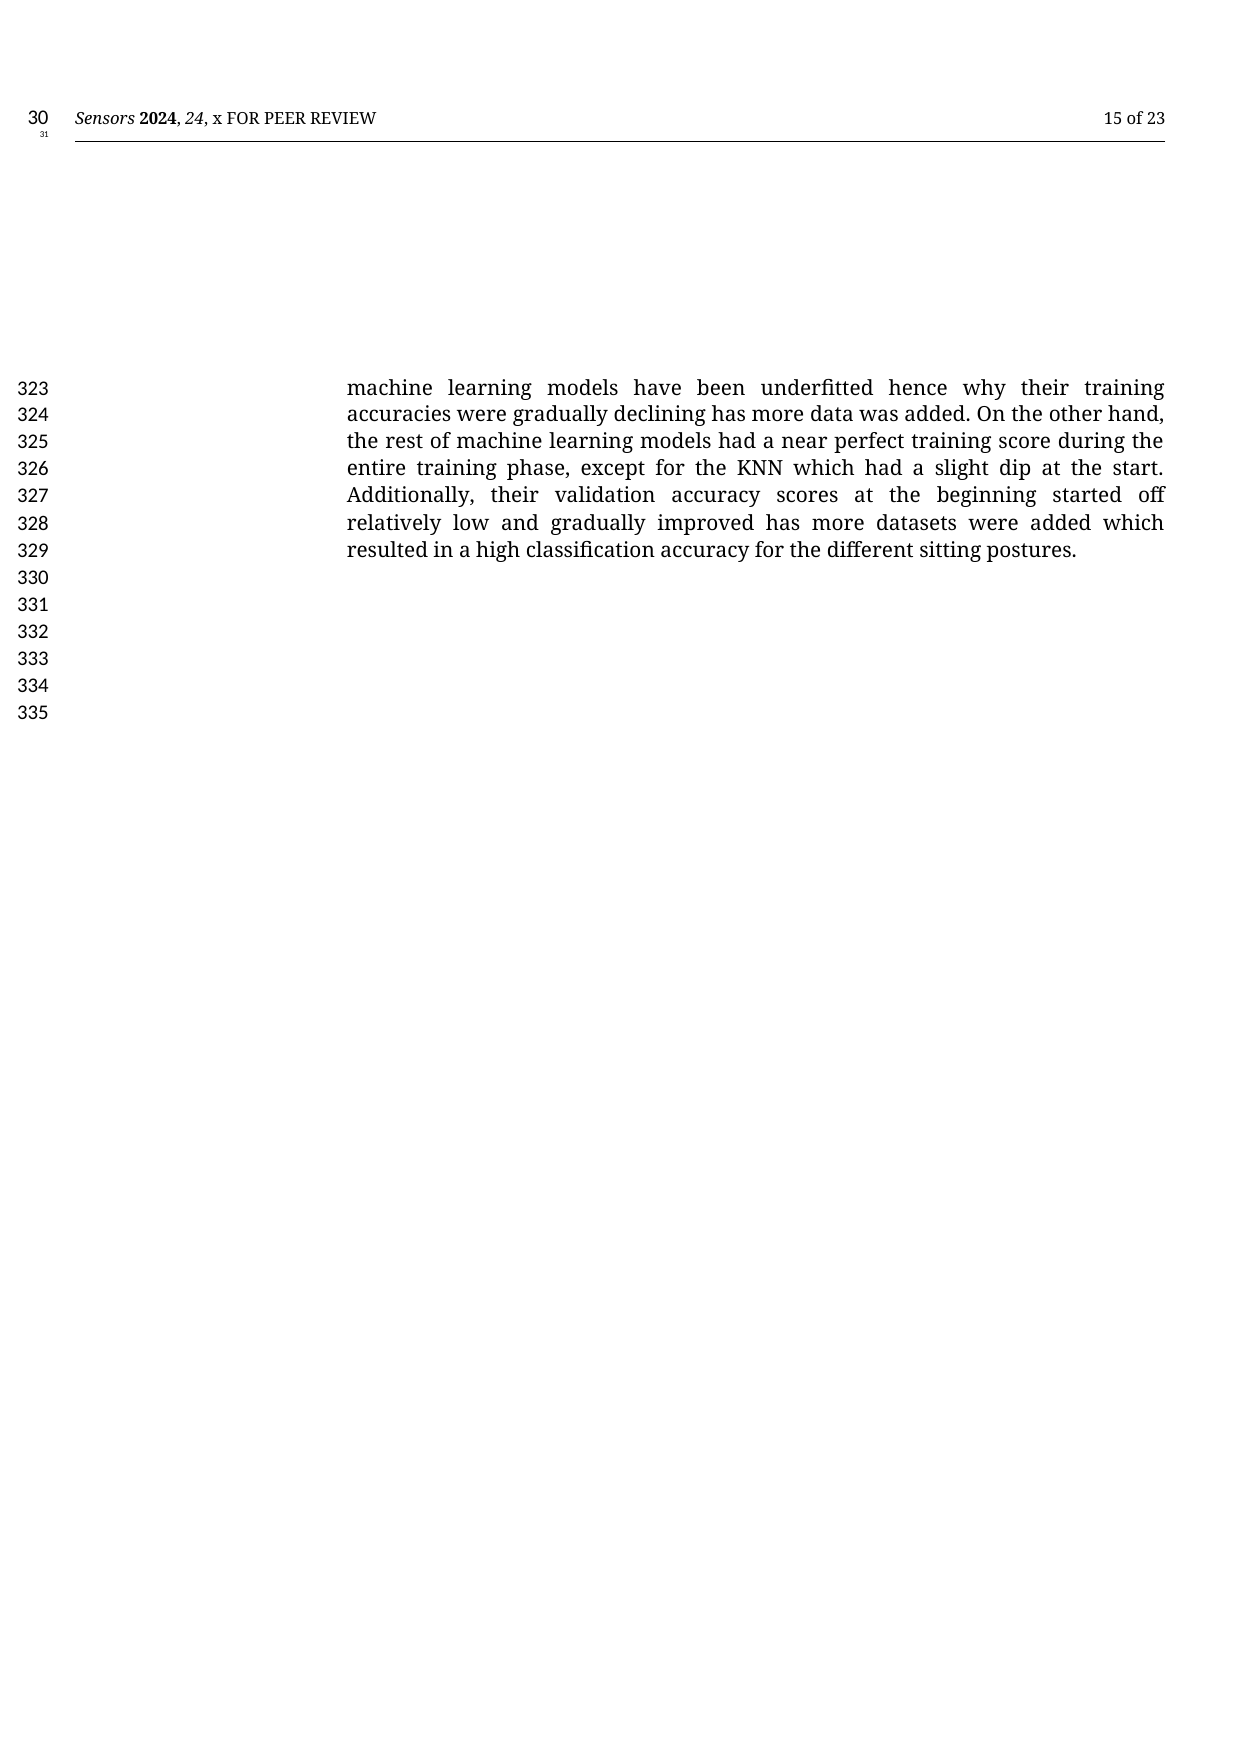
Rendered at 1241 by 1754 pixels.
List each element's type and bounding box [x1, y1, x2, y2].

text [347, 374, 1165, 563]
